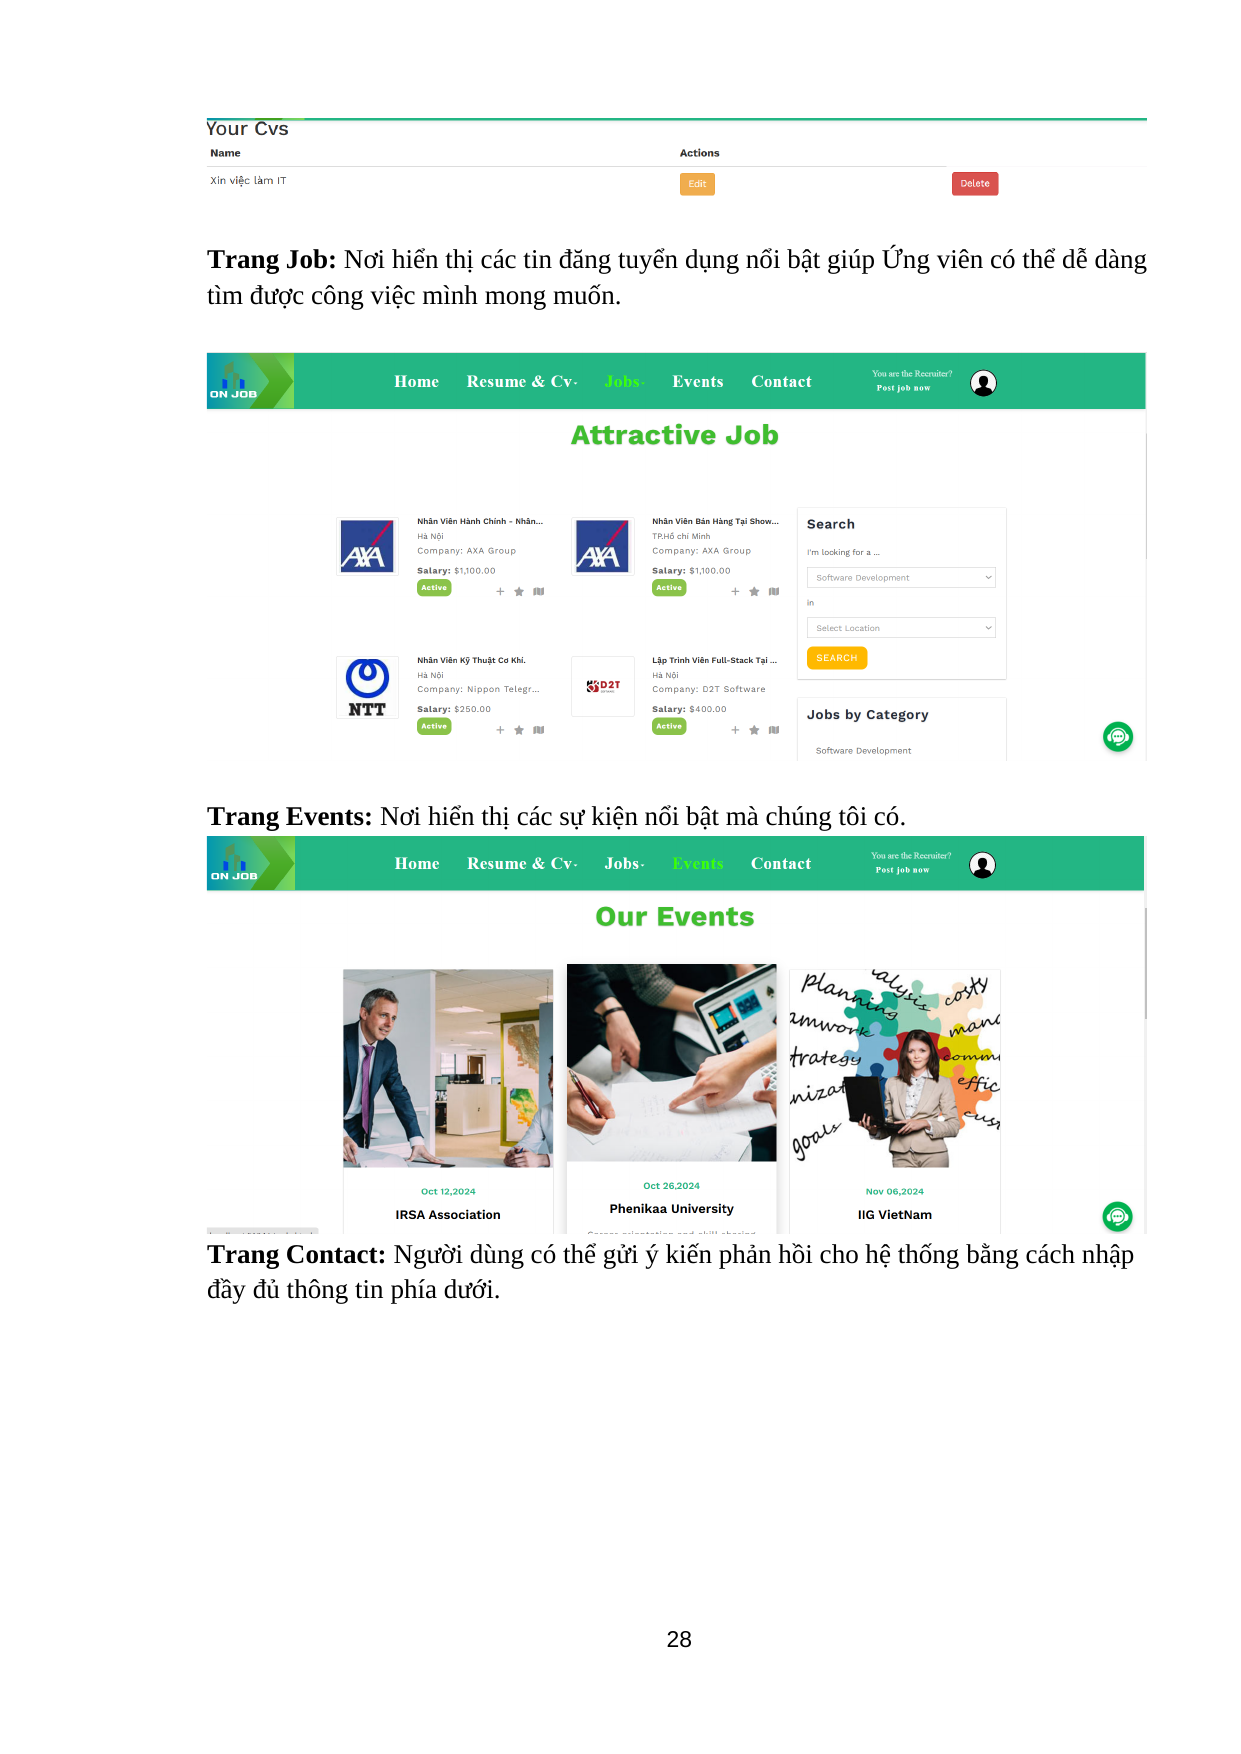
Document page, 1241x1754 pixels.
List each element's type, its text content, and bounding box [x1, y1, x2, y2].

picture [206, 118, 1147, 204]
picture [206, 836, 1147, 1234]
text Trang Events: Nơi hiển thị các sự kiện nổi bật mà chúng tôi có. [207, 800, 1152, 831]
text đầy đủ thông tin phía dưới. [207, 1273, 1152, 1305]
picture [206, 350, 1147, 761]
text Trang Contact: Người dùng có thể gửi ý kiến phản hồi cho hệ thống bằng cách nhập [207, 1238, 1152, 1269]
text Trang Job: Nơi hiển thị các tin đăng tuyển dụng nổi bật giúp Ứng viên có thể dễ dàng tìm được công việc mình mong muốn. [207, 243, 1152, 310]
